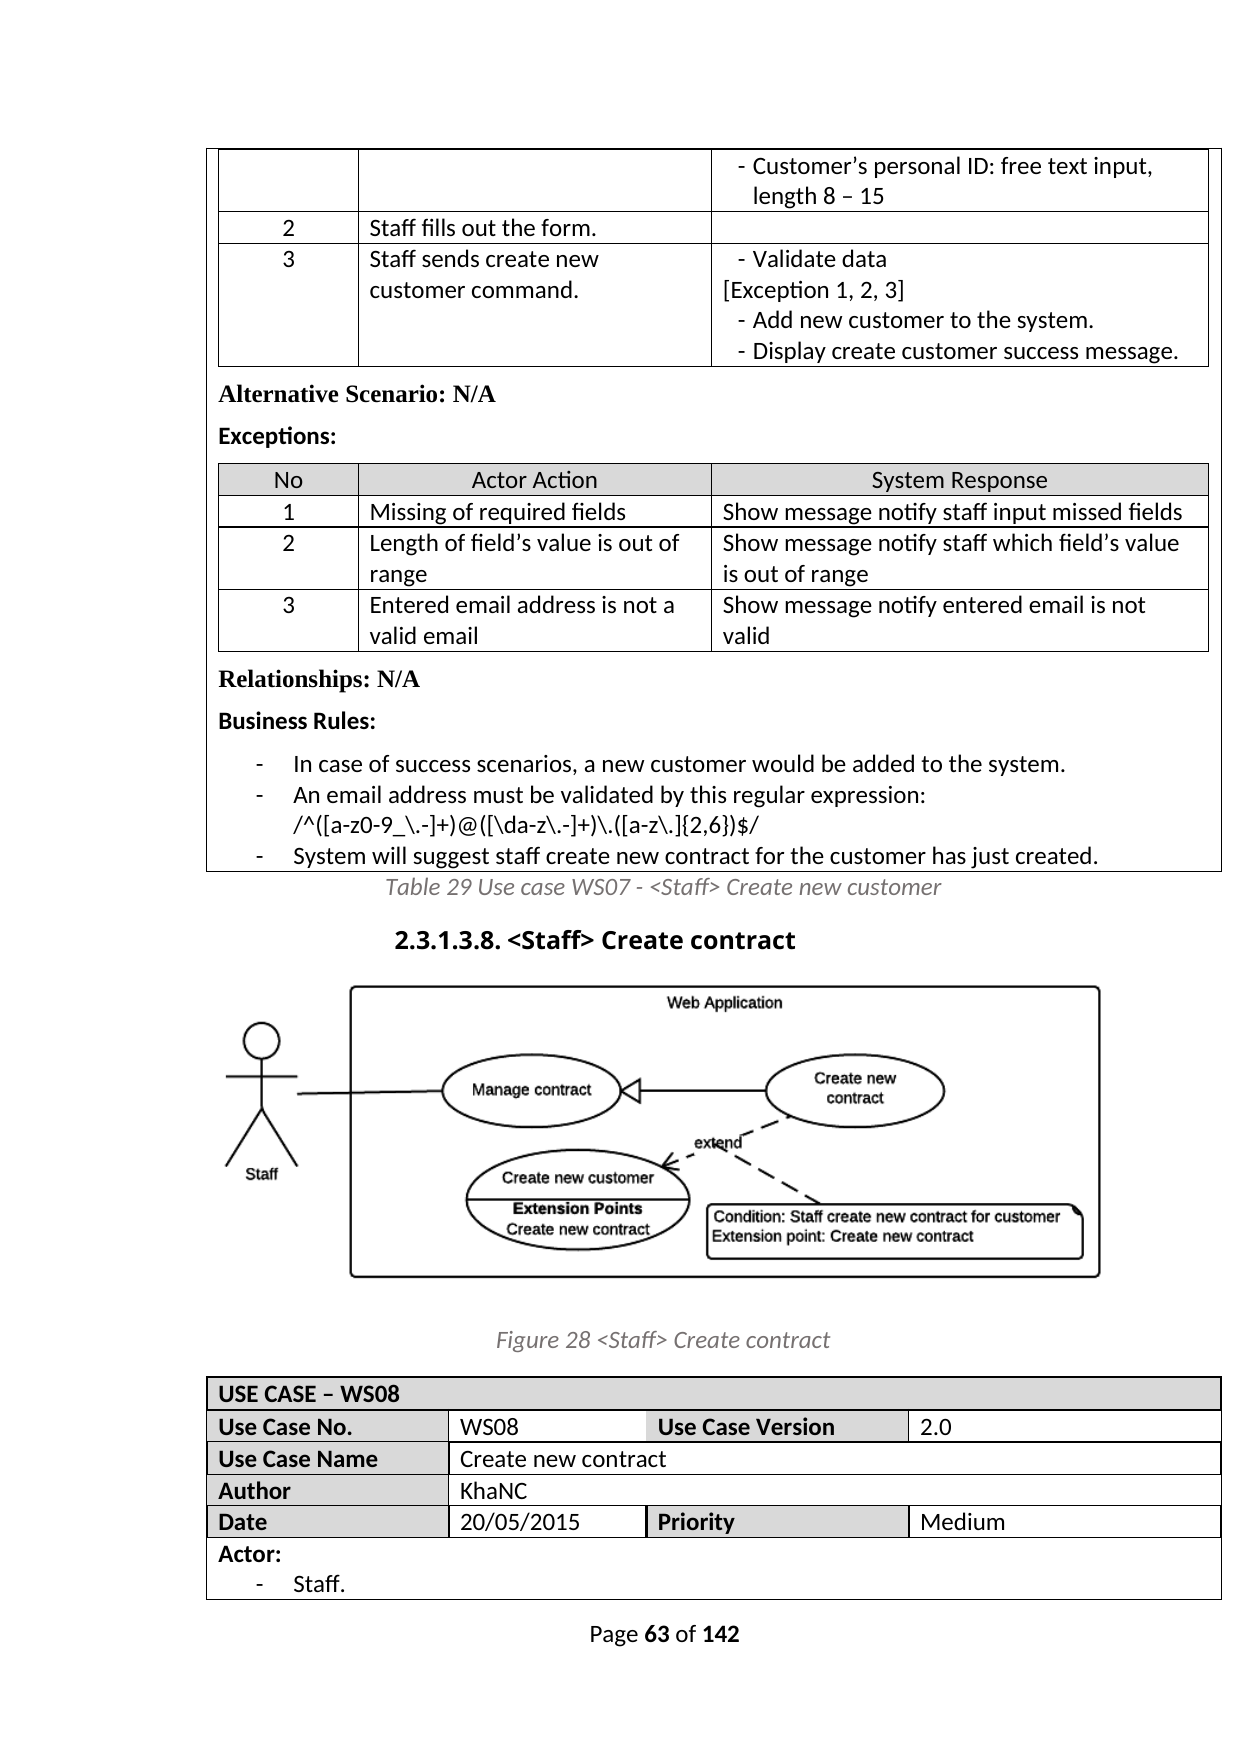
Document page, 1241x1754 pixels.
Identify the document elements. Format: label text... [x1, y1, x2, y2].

table_cell Priority [648, 1506, 908, 1537]
table_cell 2.0 [909, 1411, 1221, 1441]
table_cell 20/05/2015 [450, 1506, 645, 1537]
picture [207, 959, 1122, 1306]
table_cell Use Case No. [207, 1411, 448, 1441]
table_header USE CASE – WS08 [208, 1378, 1220, 1409]
table_cell Date [208, 1506, 448, 1537]
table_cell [207, 149, 1221, 871]
text Figure <Staff> Create contract [207, 1325, 1122, 1355]
text Table Use case WS07 - <Staff> Create new customer [207, 872, 1122, 902]
subtitle <Staff> Create contract [394, 923, 1122, 957]
table_cell Author [207, 1475, 448, 1505]
table_cell KhaNC [449, 1475, 1221, 1505]
table_cell Medium [910, 1506, 1220, 1537]
table_cell Use Case Name [208, 1442, 448, 1474]
table_cell Create new contract [450, 1443, 1220, 1474]
table_cell Use Case Version [646, 1411, 908, 1441]
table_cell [207, 1538, 1221, 1599]
table_cell WS08 [449, 1411, 646, 1441]
